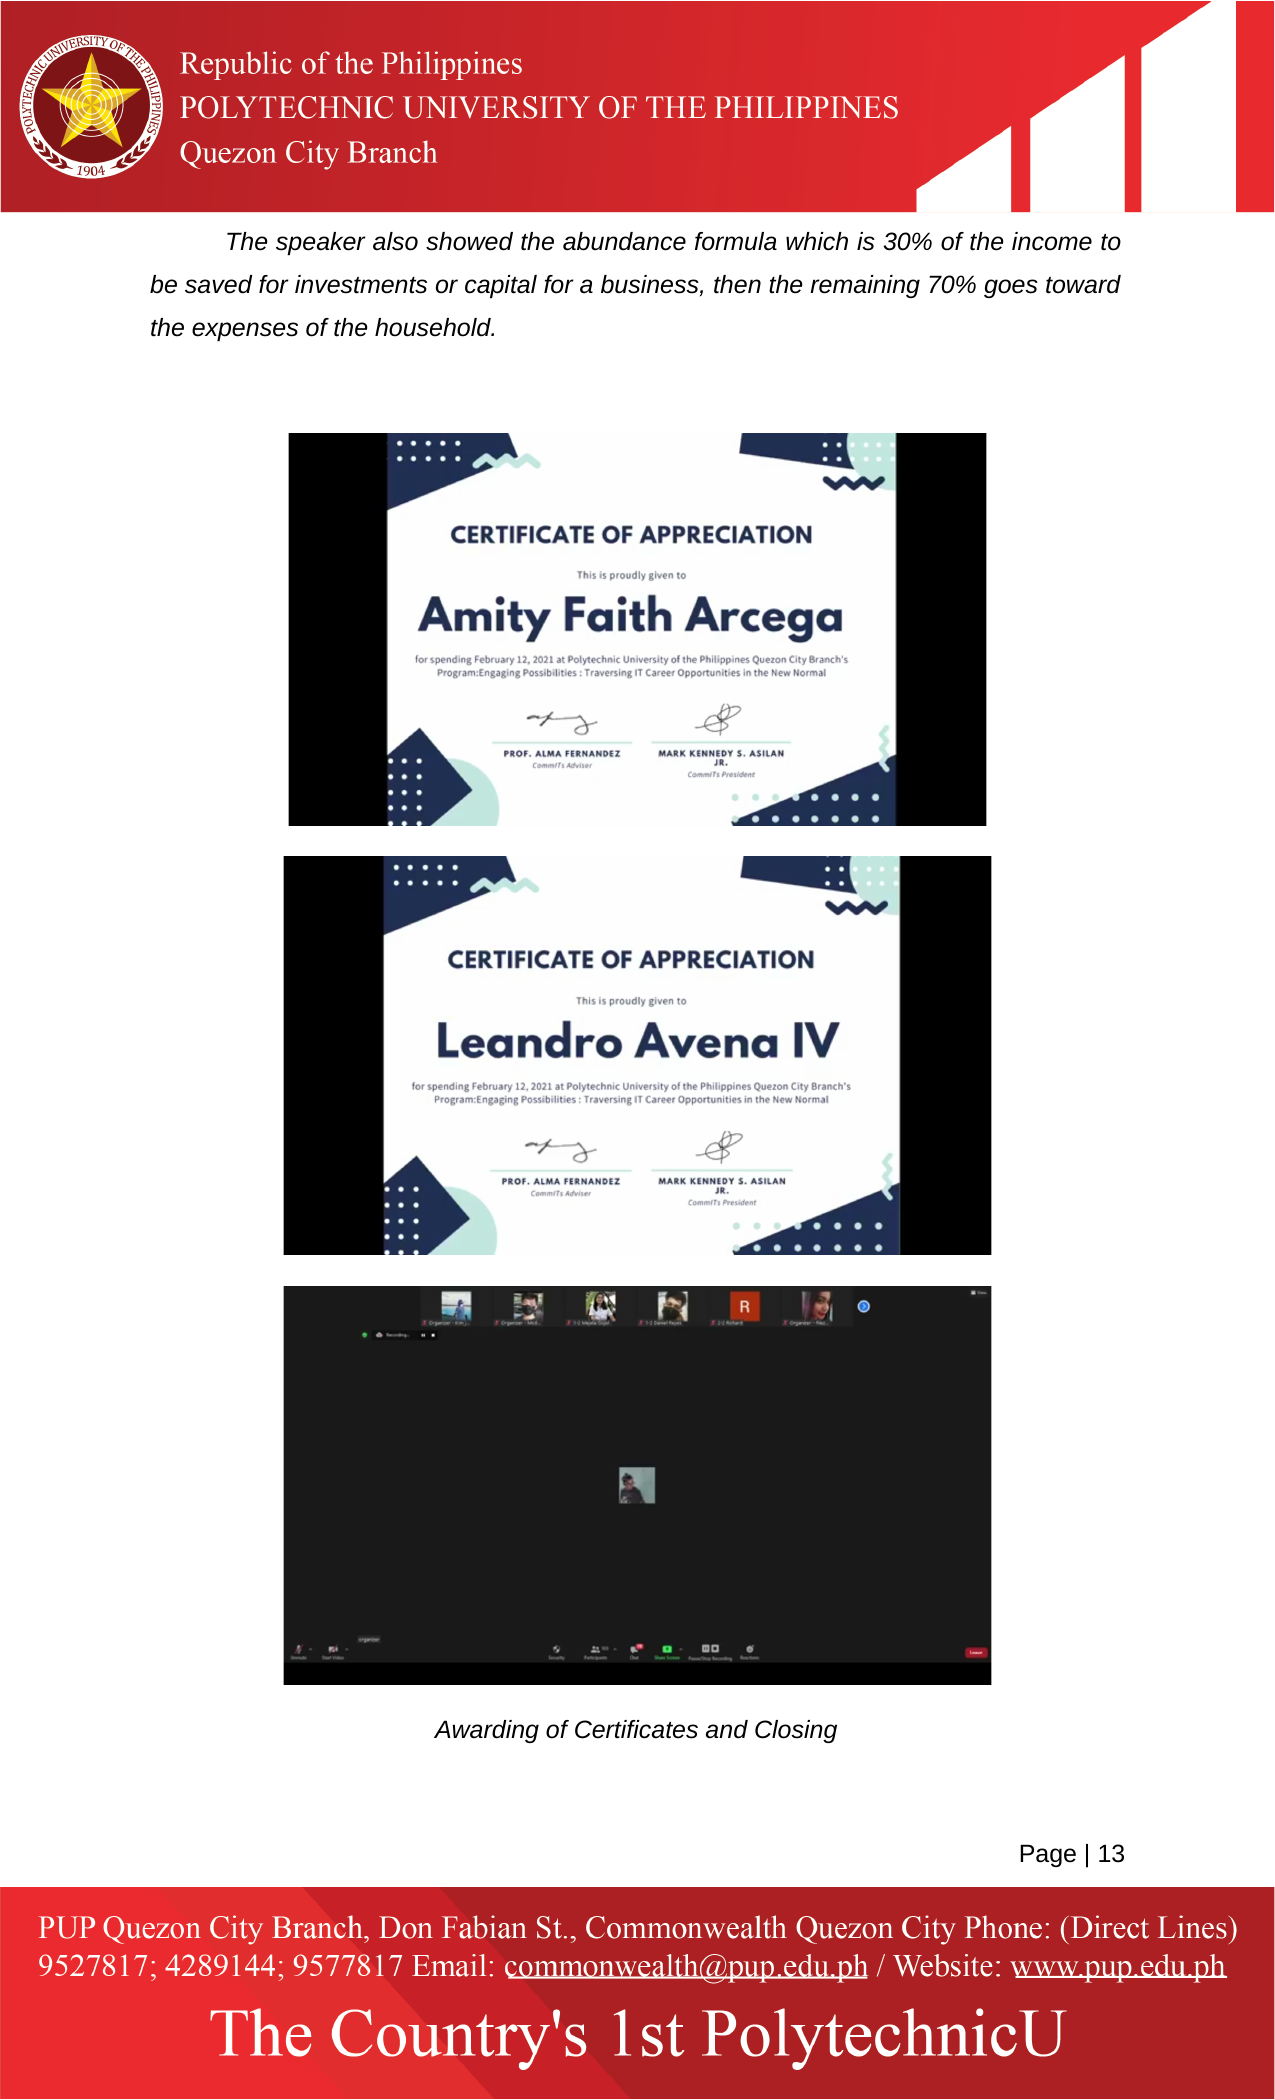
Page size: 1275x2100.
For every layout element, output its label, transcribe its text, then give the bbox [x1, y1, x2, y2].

text Awarding of Certificates and Closing [150, 1715, 1125, 1744]
text The speaker also showed the abundance formula which is 30% of the income to be saved for investments or capital for a business, then the remaining 70% goes toward the expenses of the household. [150, 150, 1125, 342]
picture [0, 1887, 1275, 2099]
picture [0, 1, 1275, 213]
picture [288, 433, 987, 826]
picture [283, 856, 992, 1255]
picture [283, 1286, 992, 1685]
